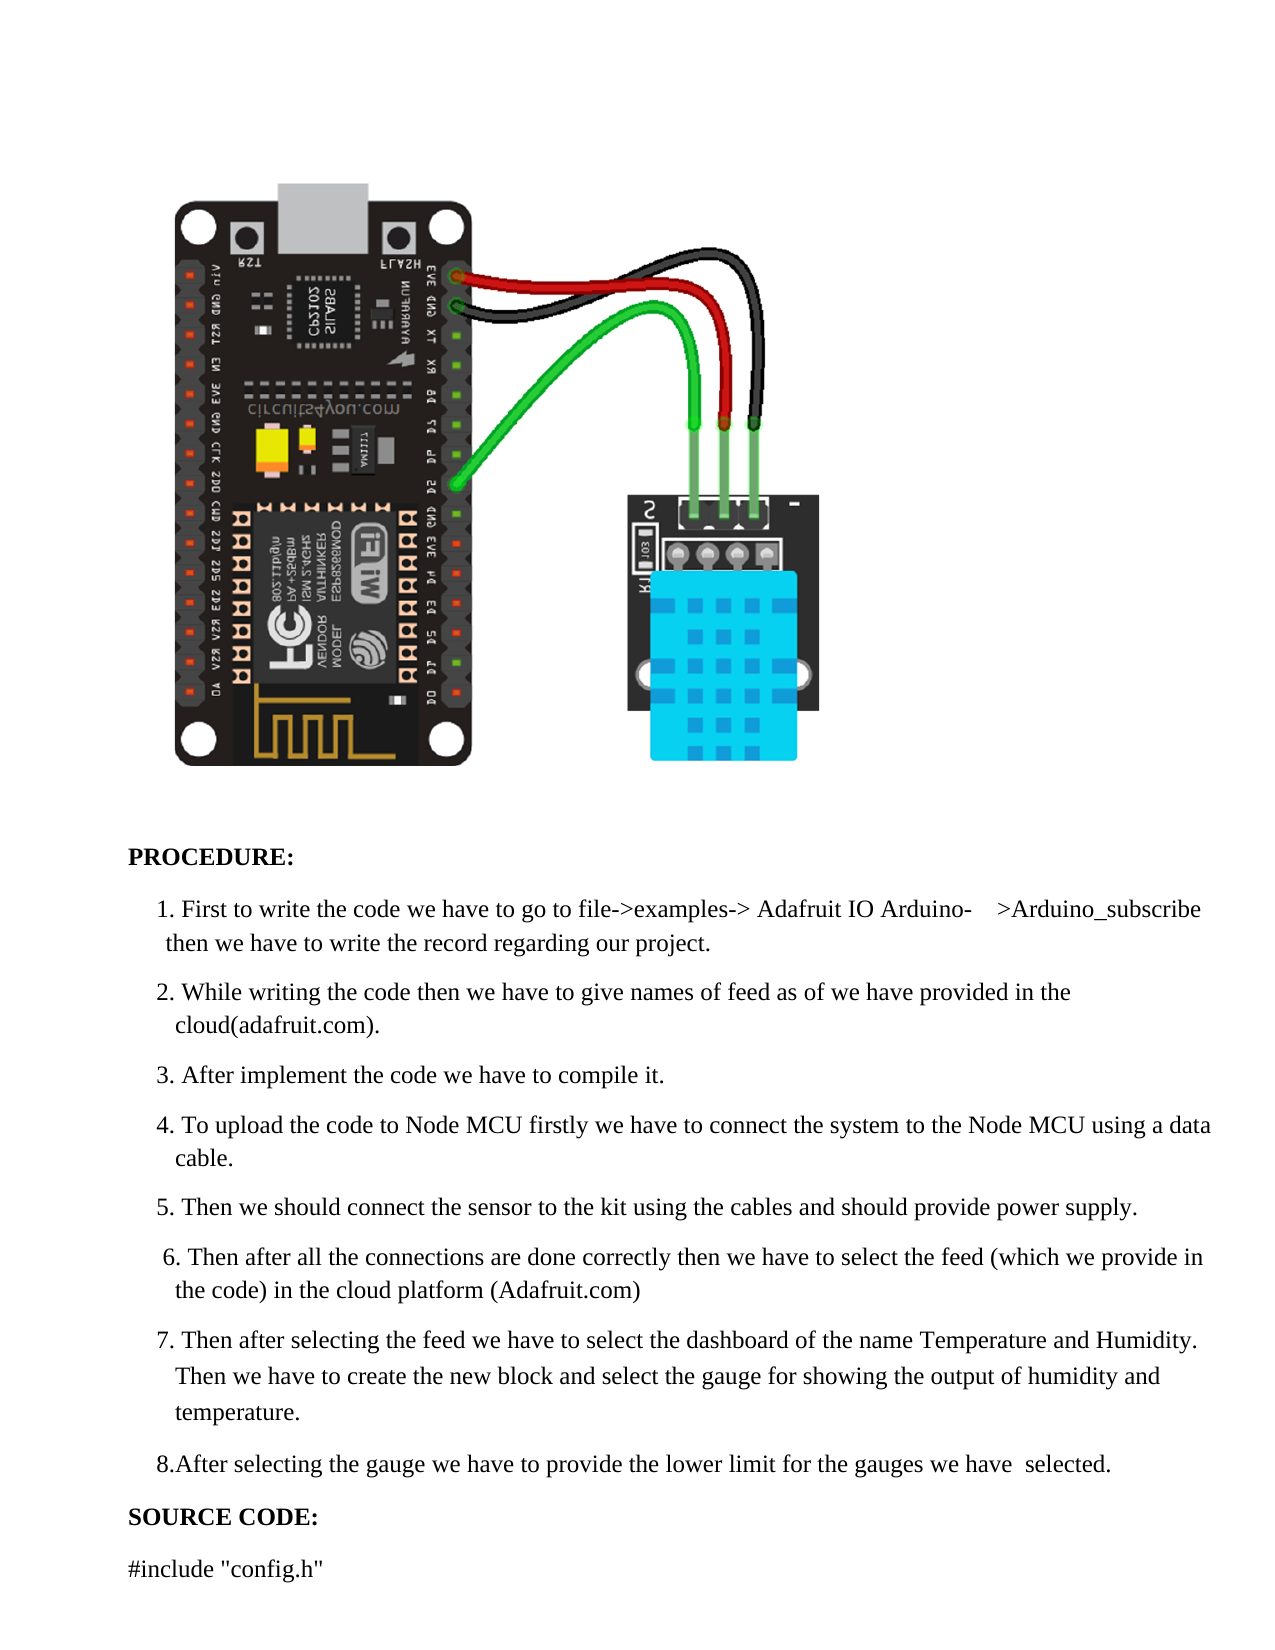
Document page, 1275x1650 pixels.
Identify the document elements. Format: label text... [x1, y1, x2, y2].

text 3. After implement the code we have to compile it. [156, 1060, 1219, 1089]
text 1. First to write the code we have to go to file->examples-> Adafruit IO Arduino- >Arduino_subscribe then we have to write the record regarding our project. [156, 894, 1219, 956]
text 5. Then we should connect the sensor to the kit using the cables and should provide power supply. [156, 1192, 1219, 1221]
text 7. Then after selecting the feed we have to select the dashboard of the name Temperature and Humidity. Then we have to create the new block and select the gauge for showing the output of humidity and temperature. [156, 1325, 1219, 1425]
text #include "config.h" [128, 1554, 1219, 1583]
text 6. Then after all the connections are done correctly then we have to select the feed (which we provide in the code) in the cloud platform (Adafruit.com) [156, 1242, 1219, 1304]
text 8.After selecting the gauge we have to provide the lower limit for the gauges we have selected. [156, 1449, 1219, 1478]
text 4. To upload the code to Node MCU firstly we have to connect the system to the Node MCU using a data cable. [156, 1110, 1219, 1171]
text SOURCE CODE: [128, 1502, 1219, 1531]
picture [174, 164, 820, 766]
text 2. While writing the code then we have to give names of feed as of we have provided in the cloud(adafruit.com). [156, 977, 1219, 1039]
text PROCEDURE: [128, 842, 1219, 871]
